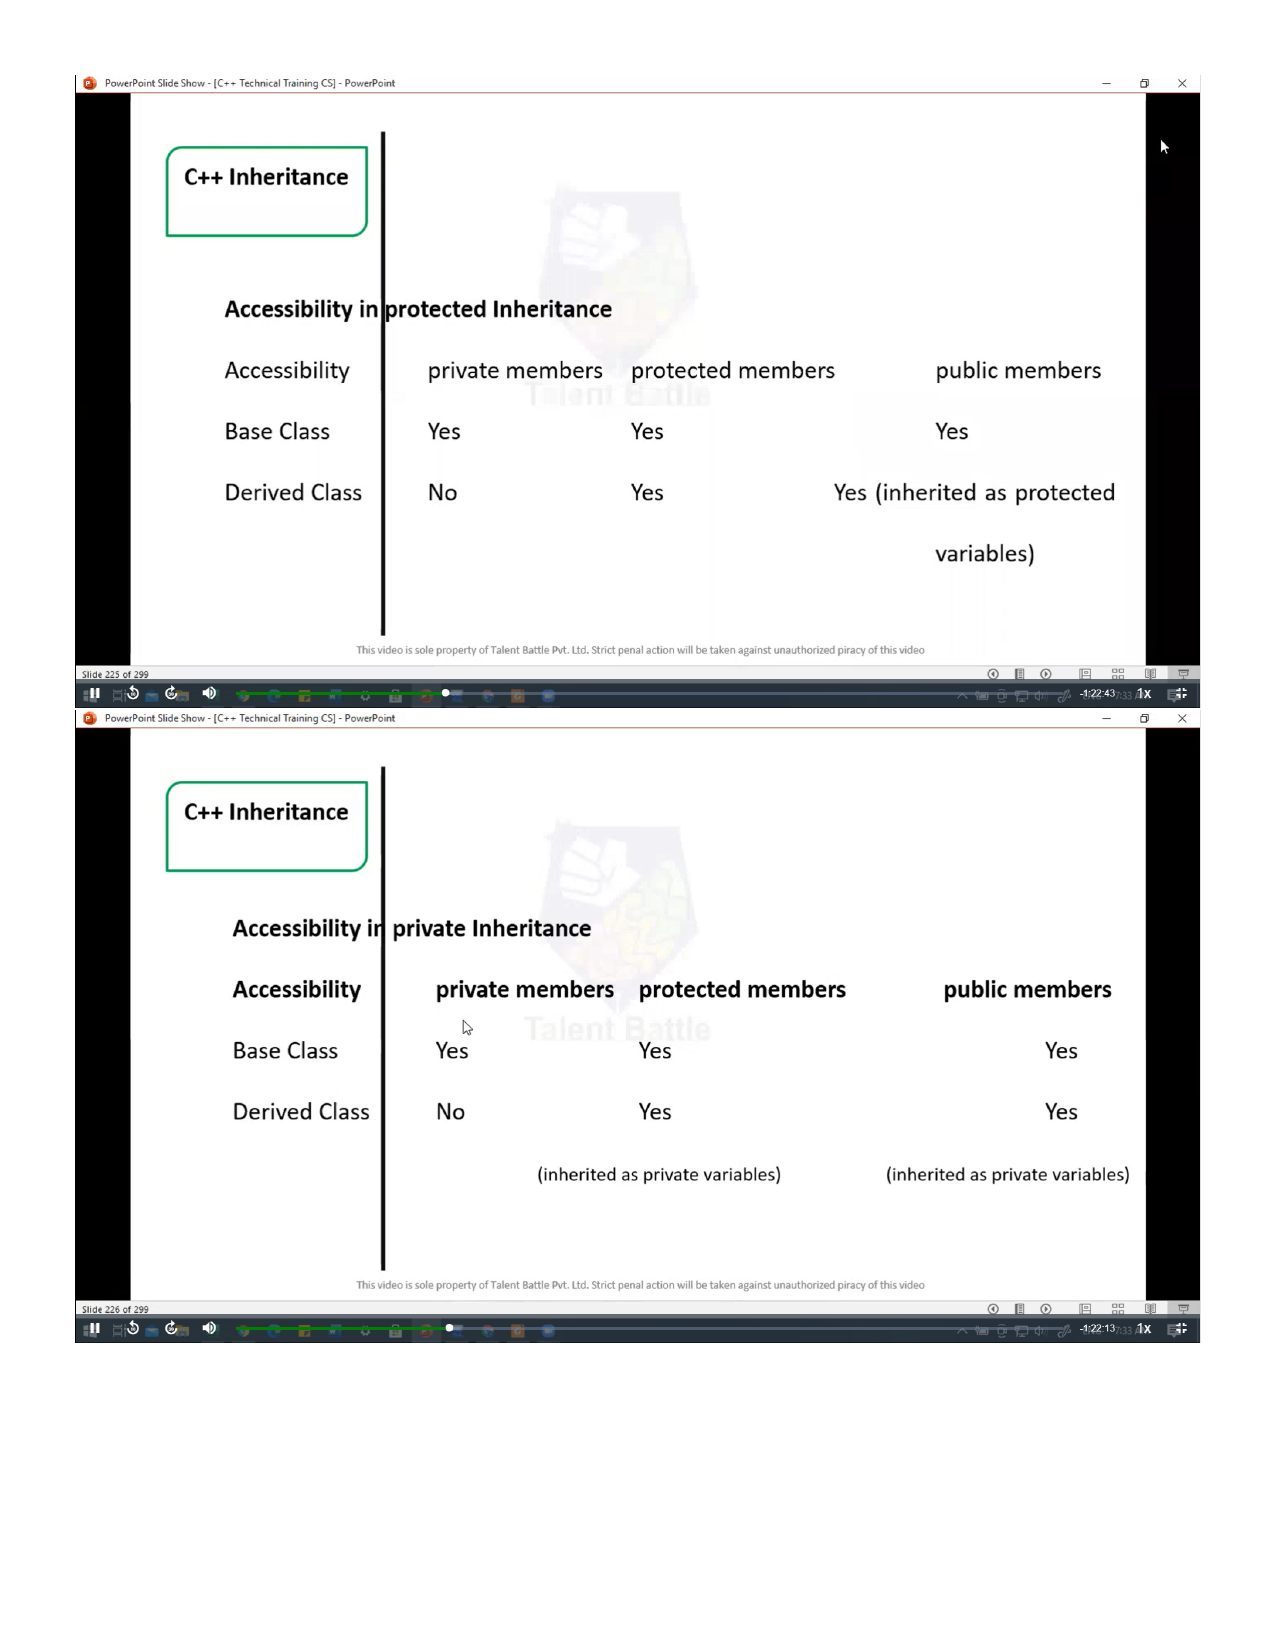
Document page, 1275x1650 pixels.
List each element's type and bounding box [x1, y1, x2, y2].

picture [75, 710, 1200, 1343]
picture [75, 75, 1200, 708]
